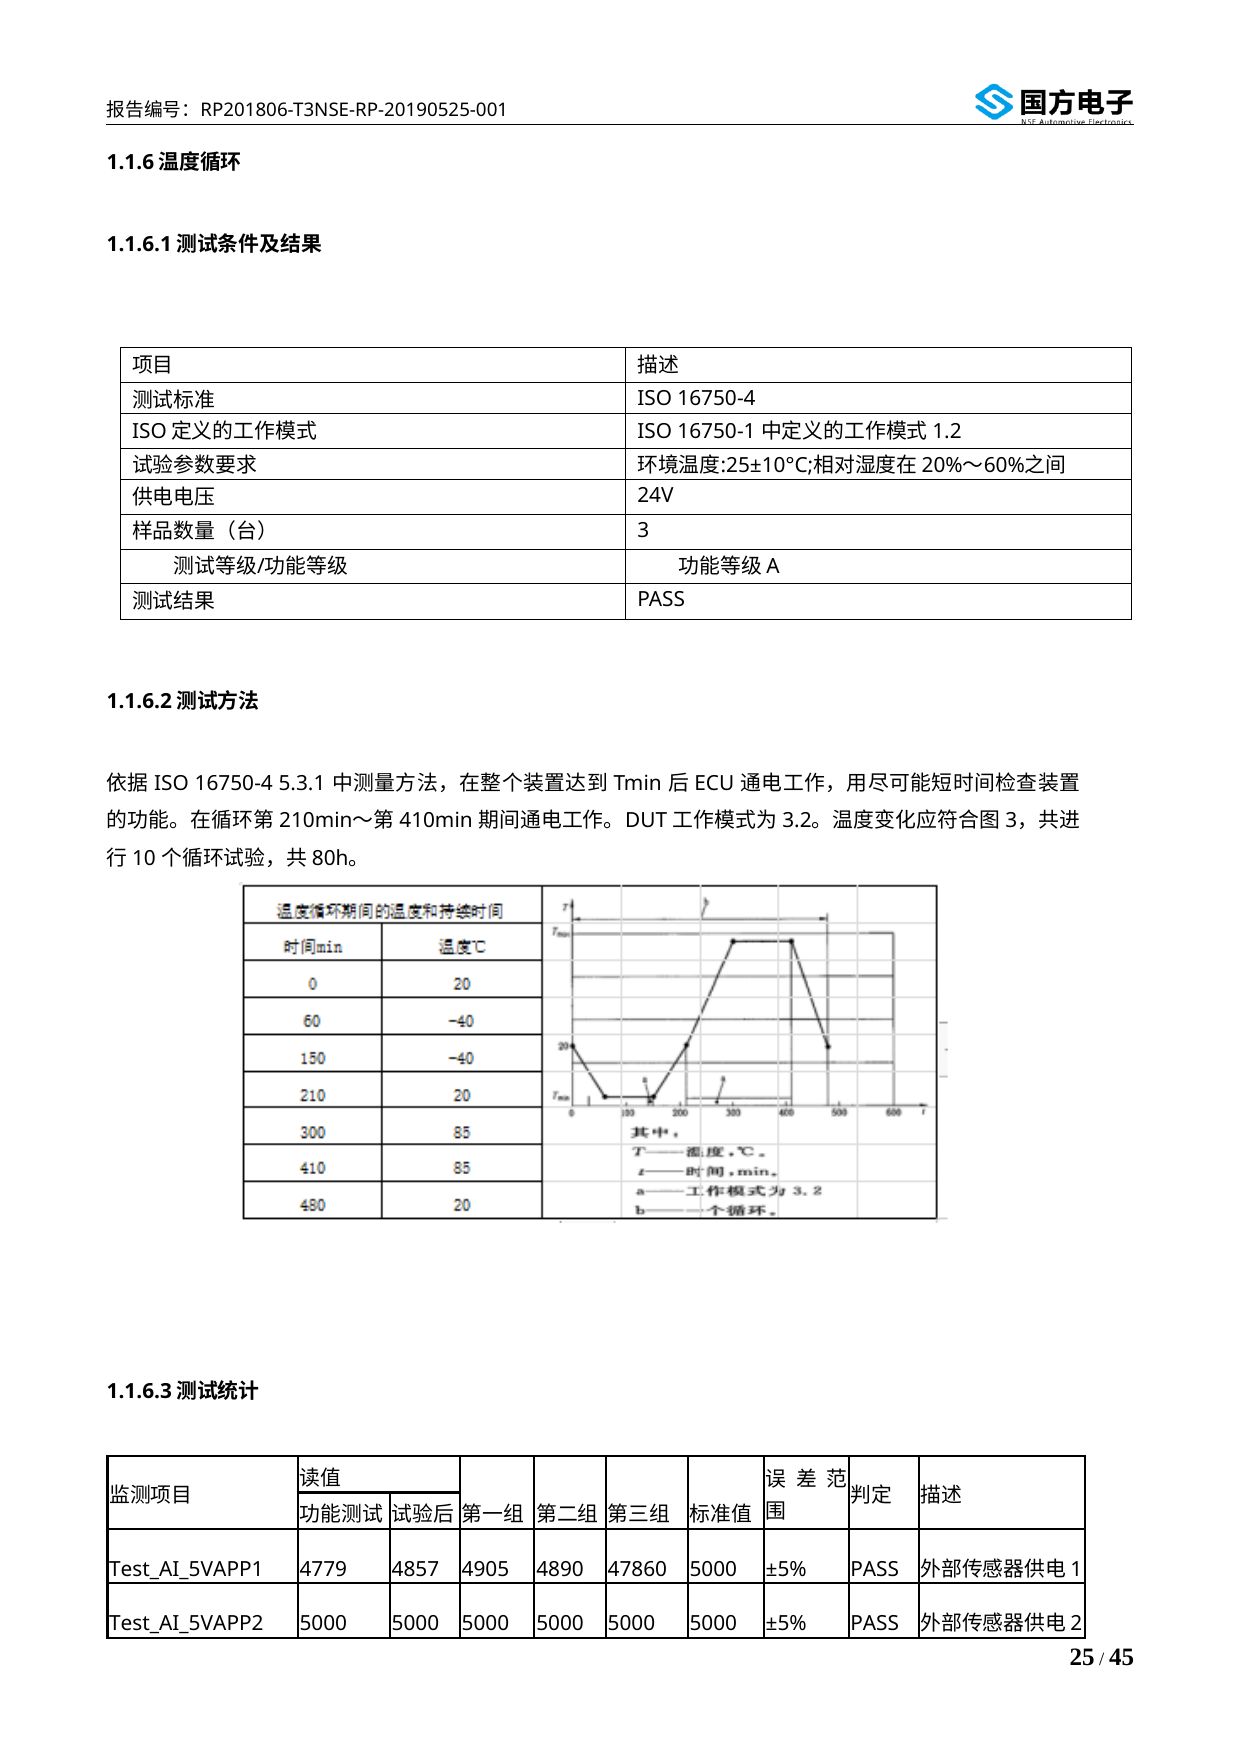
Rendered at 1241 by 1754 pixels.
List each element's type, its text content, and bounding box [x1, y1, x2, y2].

table_header 描述 [920, 1457, 1084, 1527]
table_cell 5000 [535, 1584, 605, 1637]
table_header [535, 1457, 605, 1491]
table_cell 第一组 [461, 1491, 533, 1527]
table_cell 试验参数要求 [121, 449, 625, 479]
table_cell 5000 [391, 1584, 459, 1637]
picture [928, 28, 1187, 181]
table_header 项目 [121, 348, 625, 382]
table_cell 测试等级/功能等级 [121, 550, 625, 583]
table_header [461, 1457, 533, 1491]
table_header [607, 1457, 687, 1491]
table_cell 4890 [535, 1530, 605, 1582]
table_cell ISO定义的工作模式 [121, 414, 625, 448]
table_cell 47860 [607, 1530, 687, 1582]
table_cell 功能等级A [626, 550, 1131, 583]
table_cell ISO 16750-4 [626, 383, 1131, 413]
table_cell 4905 [461, 1530, 533, 1582]
picture [238, 882, 948, 1223]
table_header 监测项目 [109, 1457, 297, 1527]
table_cell 4779 [299, 1530, 389, 1582]
subtitle 1.1.6温度循环 [106, 144, 1134, 177]
table_cell ±5% [765, 1530, 848, 1582]
table_cell 5000 [607, 1584, 687, 1637]
table_cell 环境温度:25±10°C;相对湿度在20%～60%之间 [626, 449, 1131, 479]
table_cell 4857 [391, 1530, 459, 1582]
table_cell PASS [626, 584, 1131, 619]
table_cell 第三组 [607, 1491, 687, 1527]
text 依据 ISO 16750‐4 5.3.1 中测量方法，在整个装置达到 Tmin 后 ECU 通电工作，用尽可能短时间检查装置的功能。在循环第 210min～第 410min 期间通电工作。DUT 工作模式为 3.2。温度变化应符合图 3，共进行 10 个循环试验，共 80h。 [106, 765, 1080, 872]
table_header 读值 [299, 1457, 459, 1491]
table_cell 供电电压 [121, 480, 625, 514]
table_cell Test_AI_5VAPP1 [109, 1530, 297, 1582]
table_cell 5000 [299, 1584, 389, 1637]
table_cell 样品数量（台） [121, 515, 625, 548]
subtitle 1.1.6.1测试条件及结果 [106, 226, 1134, 259]
table_cell ISO 16750-1 中定义的工作模式 1.2 [626, 414, 1131, 448]
table_cell Test_AI_5VAPP2 [109, 1584, 297, 1637]
table_cell 3 [626, 515, 1131, 548]
table_cell PASS [850, 1584, 918, 1637]
table_cell 外部传感器供电1 [920, 1530, 1084, 1582]
table_header 描述 [626, 348, 1131, 382]
table_cell 试验后 [391, 1494, 459, 1527]
table_cell 24V [626, 480, 1131, 514]
table_cell 5000 [689, 1584, 763, 1637]
table_cell 测试标准 [121, 383, 625, 413]
subtitle 1.1.6.3测试统计 [106, 1373, 1134, 1406]
table_cell 测试结果 [121, 584, 625, 619]
subtitle 1.1.6.2测试方法 [106, 367, 1134, 716]
table_header 误差范围 [765, 1457, 848, 1527]
table_cell 第二组 [535, 1491, 605, 1527]
table_cell 5000 [461, 1584, 533, 1637]
table_header 标准值 [689, 1457, 763, 1527]
table_cell PASS [850, 1530, 918, 1582]
table_cell 功能测试 [299, 1494, 389, 1527]
table_cell 5000 [689, 1530, 763, 1582]
table_cell ±5% [765, 1584, 848, 1637]
table_header 判定 [850, 1457, 918, 1527]
table_cell 外部传感器供电2 [920, 1584, 1084, 1637]
